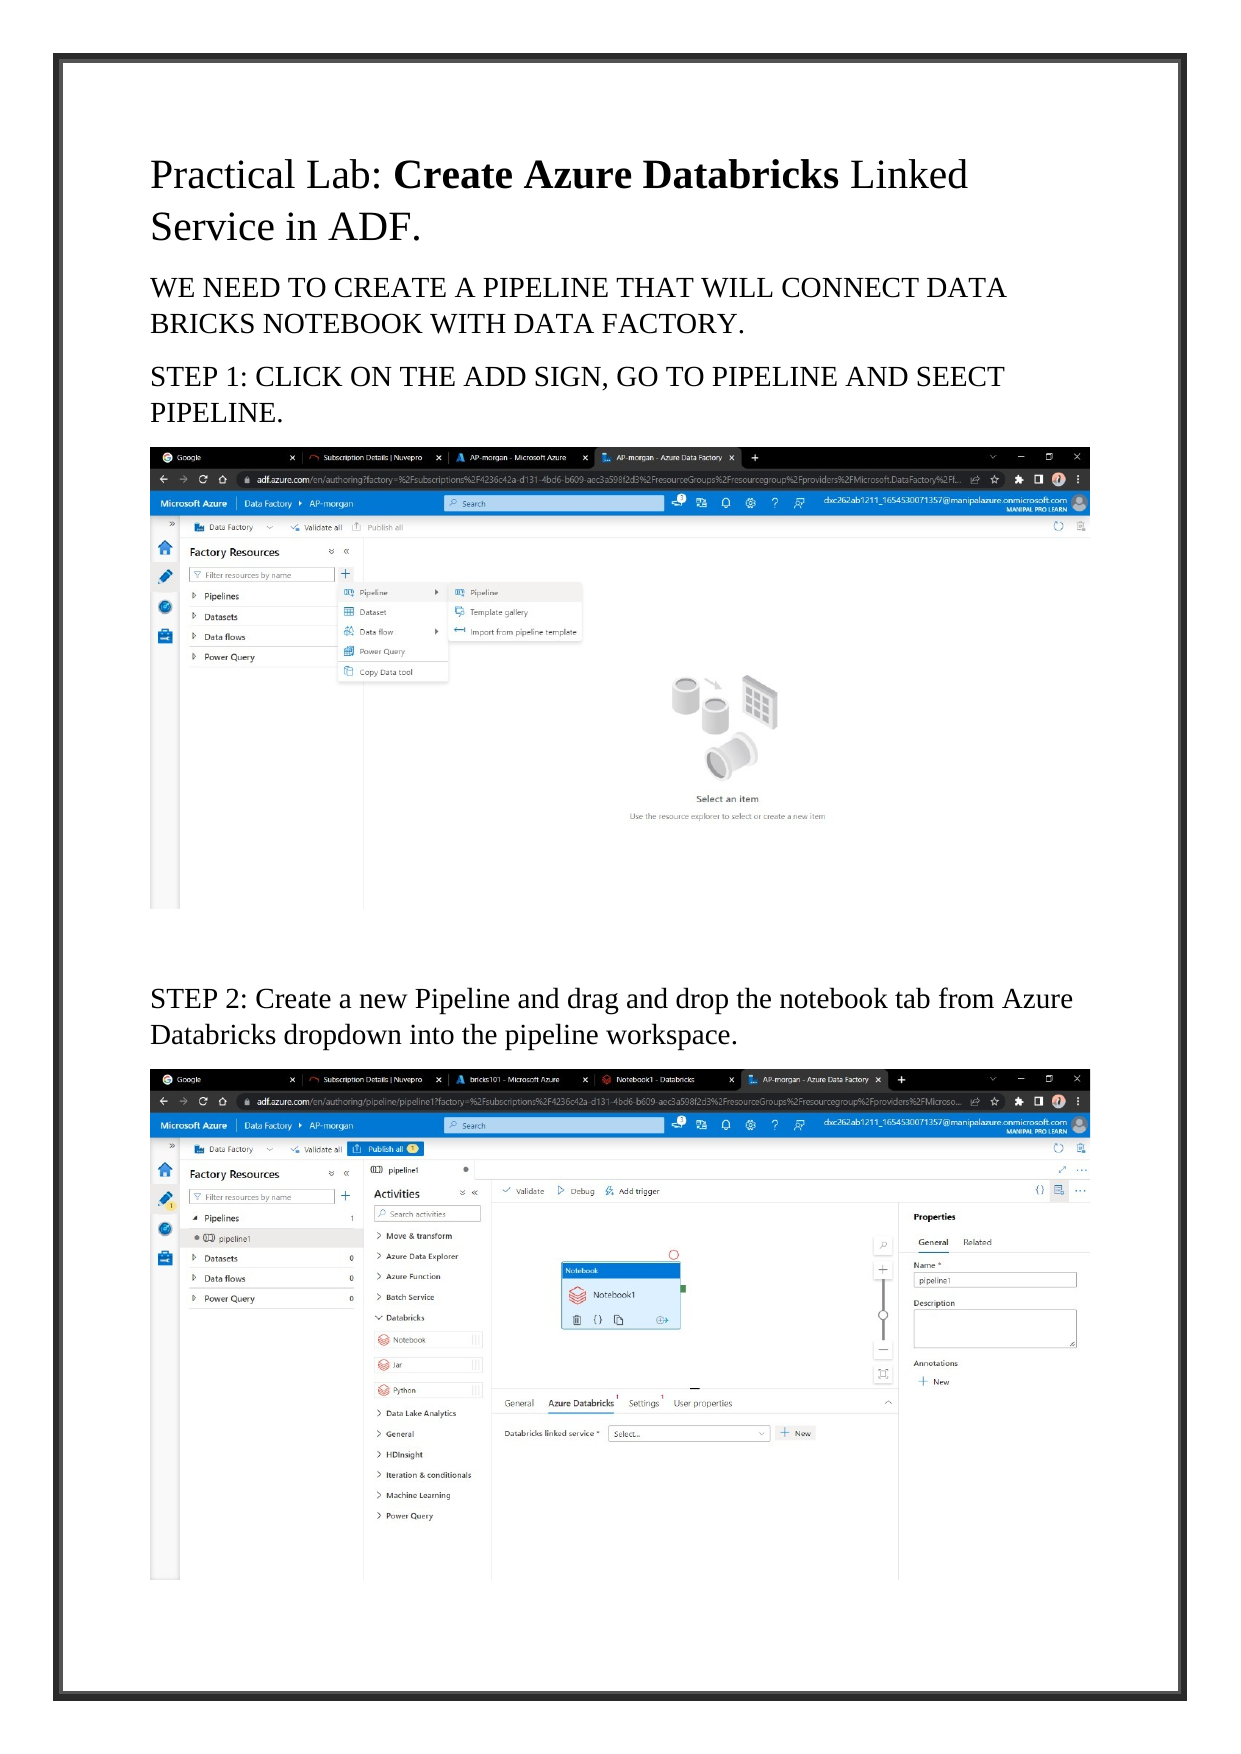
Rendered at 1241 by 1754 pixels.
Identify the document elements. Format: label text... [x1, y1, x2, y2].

picture [150, 1069, 1091, 1580]
text STEP 1: CLICK ON THE ADD SIGN, GO TO PIPELINE AND SEECT PIPELINE. [150, 359, 1090, 429]
text WE NEED TO CREATE A PIPELINE THAT WILL CONNECT DATA BRICKS NOTEBOOK WITH DATA FACTORY. [150, 270, 1090, 340]
picture [150, 447, 1090, 909]
text Practical Lab: Create Azure Databricks Linked Service in ADF. [150, 150, 1090, 249]
text STEP 2: Create a new Pipeline and drag and drop the notebook tab from Azure Databricks dropdown into the pipeline workspace. [150, 981, 1090, 1050]
